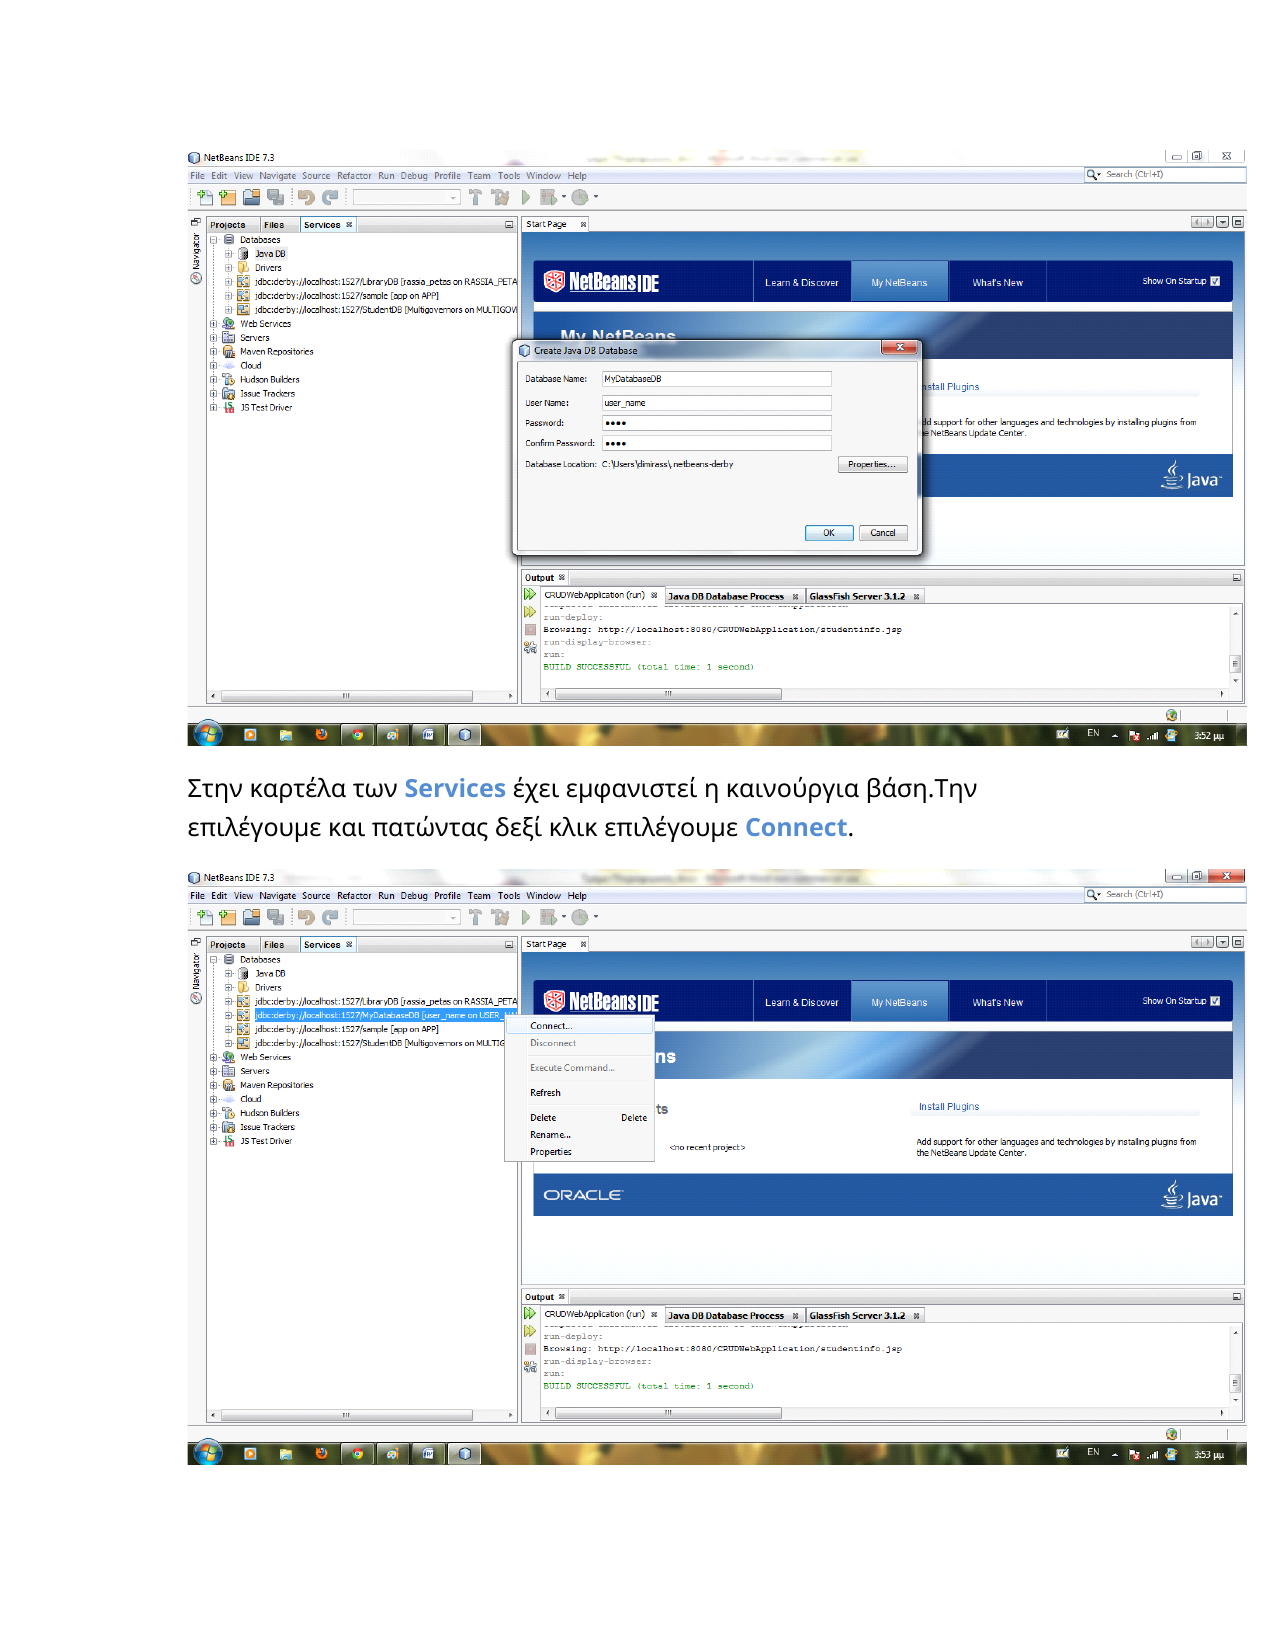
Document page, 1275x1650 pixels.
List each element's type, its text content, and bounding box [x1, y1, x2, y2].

text Στην καρτέλα των Services έχει εμφανιστεί η καινούργια βάση.Την επιλέγουμε και πατώντας δεξί κλικ επιλέγουμε Connect. [187, 770, 1087, 843]
picture [187, 869, 1247, 1465]
picture [187, 150, 1247, 746]
